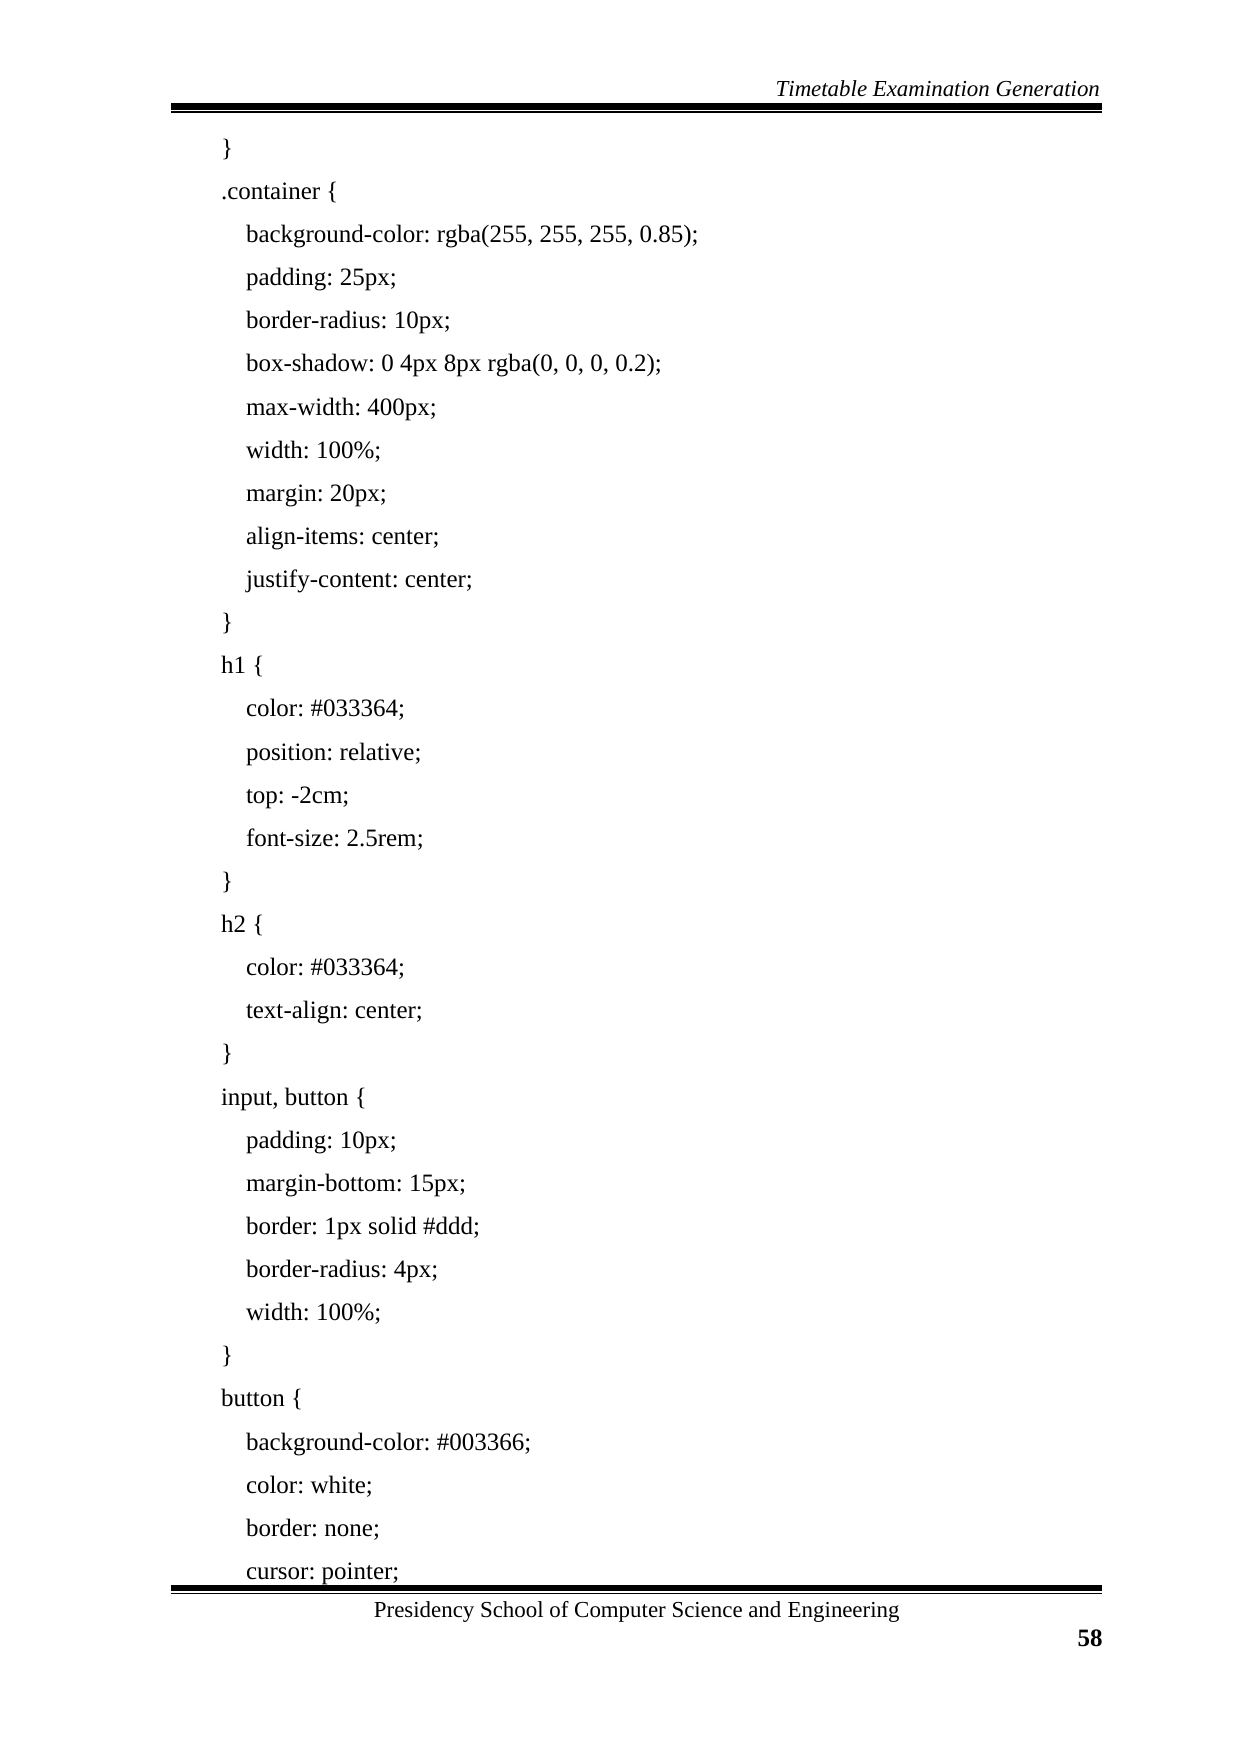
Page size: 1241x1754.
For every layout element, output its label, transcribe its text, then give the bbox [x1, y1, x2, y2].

text color: white; [171, 1470, 1102, 1498]
text margin-bottom: 15px; [171, 1168, 1102, 1197]
text max-width: 400px; [171, 392, 1102, 420]
text } [171, 866, 1102, 895]
text align-items: center; [171, 521, 1102, 550]
text border-radius: 4px; [171, 1254, 1102, 1283]
text font-size: 2.5rem; [171, 823, 1102, 852]
text border-radius: 10px; [171, 305, 1102, 334]
text color: #033364; [171, 693, 1102, 722]
text border: 1px solid #ddd; [171, 1211, 1102, 1240]
text cursor: pointer; [171, 1556, 1102, 1585]
text width: 100%; [171, 1297, 1102, 1326]
text margin: 20px; [171, 478, 1102, 507]
text border: none; [171, 1513, 1102, 1542]
text color: #033364; [171, 952, 1102, 981]
text h2 { [171, 909, 1102, 938]
text .container { [171, 176, 1102, 205]
text } [171, 607, 1102, 636]
text } [171, 133, 1102, 162]
text width: 100%; [171, 435, 1102, 463]
text text-align: center; [171, 995, 1102, 1024]
text button { [171, 1383, 1102, 1412]
text padding: 10px; [171, 1125, 1102, 1153]
text padding: 25px; [171, 262, 1102, 291]
text } [171, 1340, 1102, 1369]
text top: -2cm; [171, 780, 1102, 808]
text background-color: #003366; [171, 1427, 1102, 1455]
text input, button { [171, 1082, 1102, 1110]
text h1 { [171, 650, 1102, 679]
text box-shadow: 0 4px 8px rgba(0, 0, 0, 0.2); [171, 348, 1102, 377]
text background-color: rgba(255, 255, 255, 0.85); [171, 219, 1102, 248]
text } [171, 1038, 1102, 1067]
text position: relative; [171, 737, 1102, 765]
text justify-content: center; [171, 564, 1102, 593]
